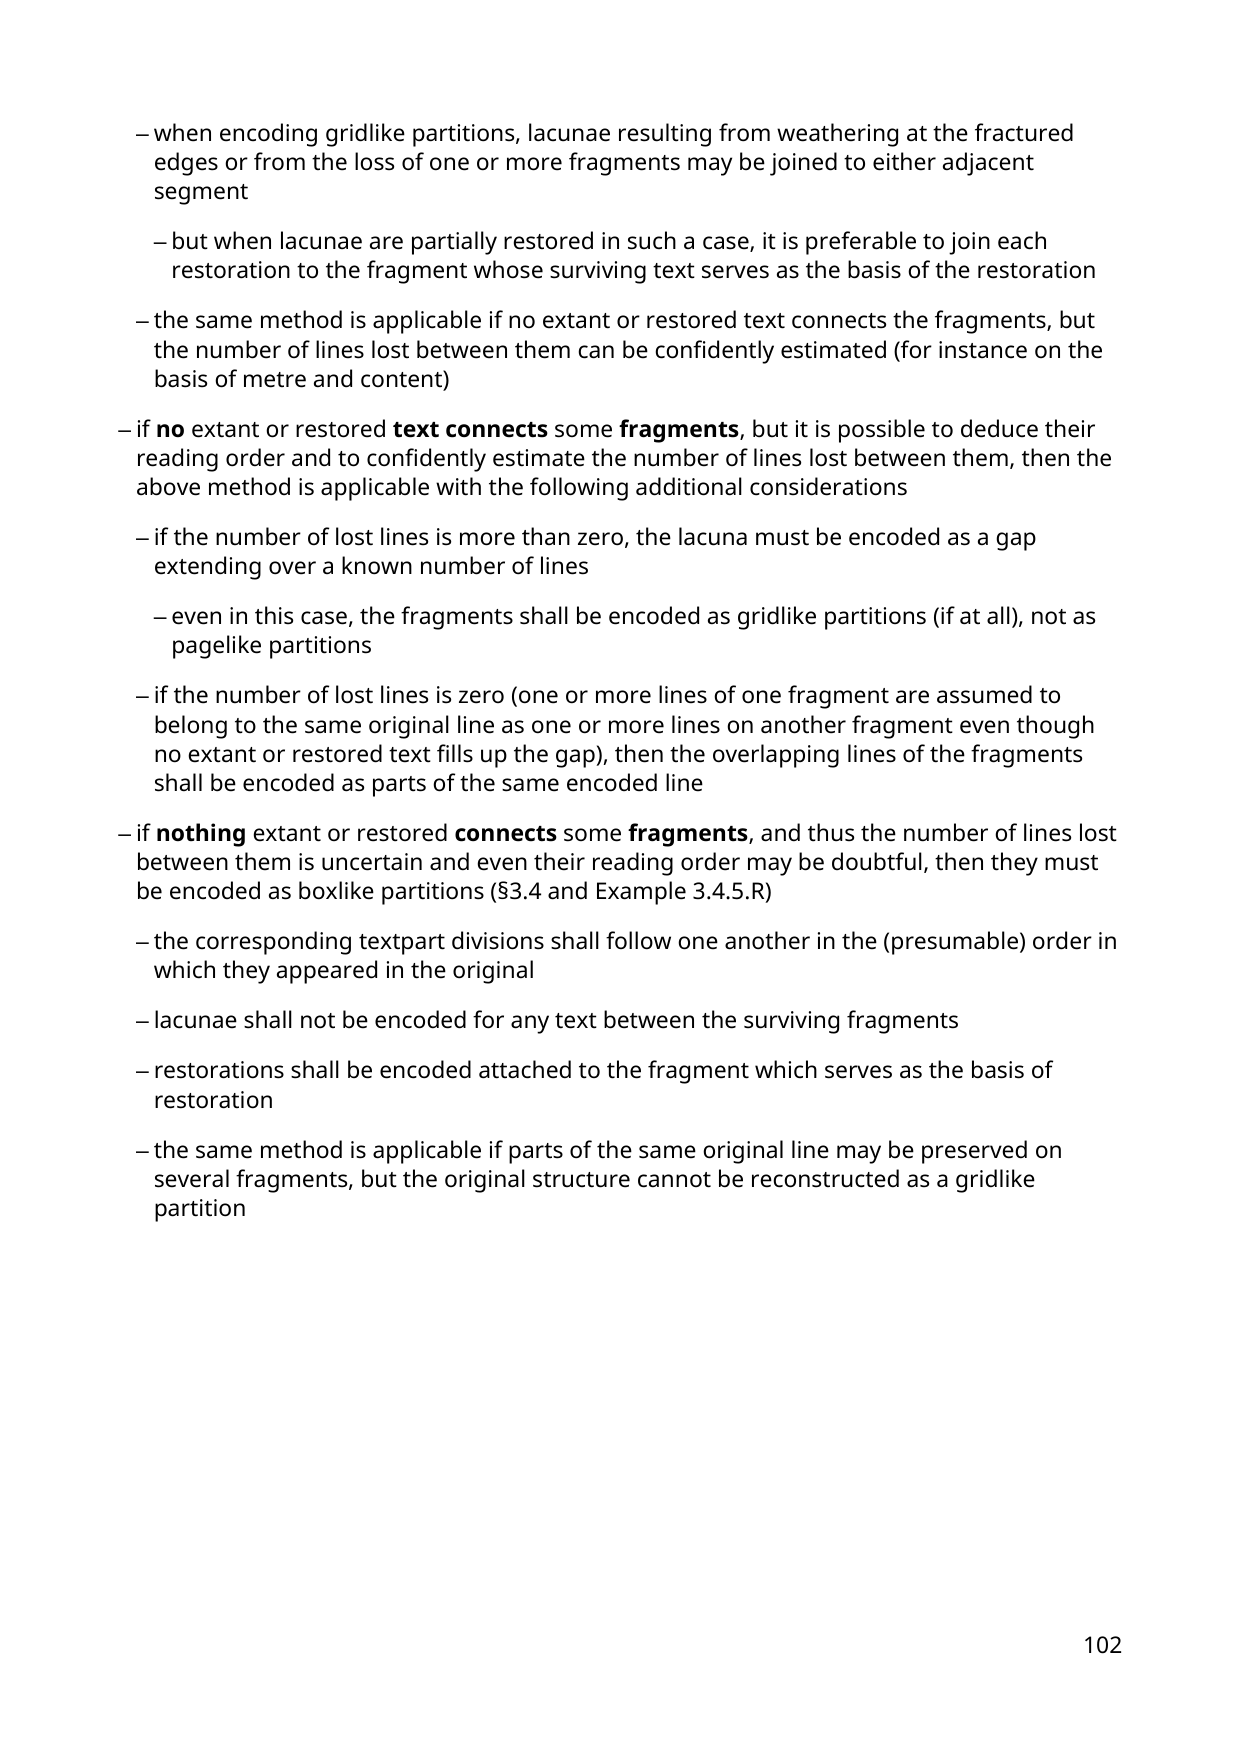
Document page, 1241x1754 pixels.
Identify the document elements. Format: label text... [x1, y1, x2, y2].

list the same method is applicable if parts of the same original line may be preserved on several fragments, but the original structure cannot be reconstructed as a gridlike partition [136, 1135, 1122, 1222]
list the same method is applicable if no extant or restored text connects the fragments, but the number of lines lost between them can be confidently estimated (for instance on the basis of metre and content) [136, 306, 1122, 393]
list lacunae shall not be encoded for any text between the surviving fragments [136, 1006, 1122, 1035]
list if no extant or restored text connects some fragments, but it is possible to deduce their reading order and to confidently estimate the number of lines lost between them, then the above method is applicable with the following additional considerations [118, 414, 1122, 501]
list restorations shall be encoded attached to the fragment which serves as the basis of restoration [136, 1056, 1122, 1114]
list if nothing extant or restored connects some fragments, and thus the number of lines lost between them is uncertain and even their reading order may be doubtful, then they must be encoded as boxlike partitions (§3.4 and Example 3.4.5.A) [118, 818, 1122, 906]
list when encoding gridlike partitions, lacunae resulting from weathering at the fractured edges or from the loss of one or more fragments may be joined to either adjacent segment [136, 118, 1122, 206]
list if the number of lost lines is zero (one or more lines of one fragment are assumed to belong to the same original line as one or more lines on another fragment even though no extant or restored text fills up the gap), then the overlapping lines of the fragments shall be encoded as parts of the same encoded line [136, 681, 1122, 797]
list the corresponding textpart divisions shall follow one another in the (presumable) order in which they appeared in the original [136, 926, 1122, 985]
list even in this case, the fragments shall be encoded as gridlike partitions (if at all), not as pagelike partitions [153, 601, 1122, 660]
list if the number of lost lines is more than zero, the lacuna must be encoded as a gap extending over a known number of lines [136, 522, 1122, 581]
list but when lacunae are partially restored in such a case, it is preferable to join each restoration to the fragment whose surviving text serves as the basis of the restoration [153, 226, 1122, 285]
